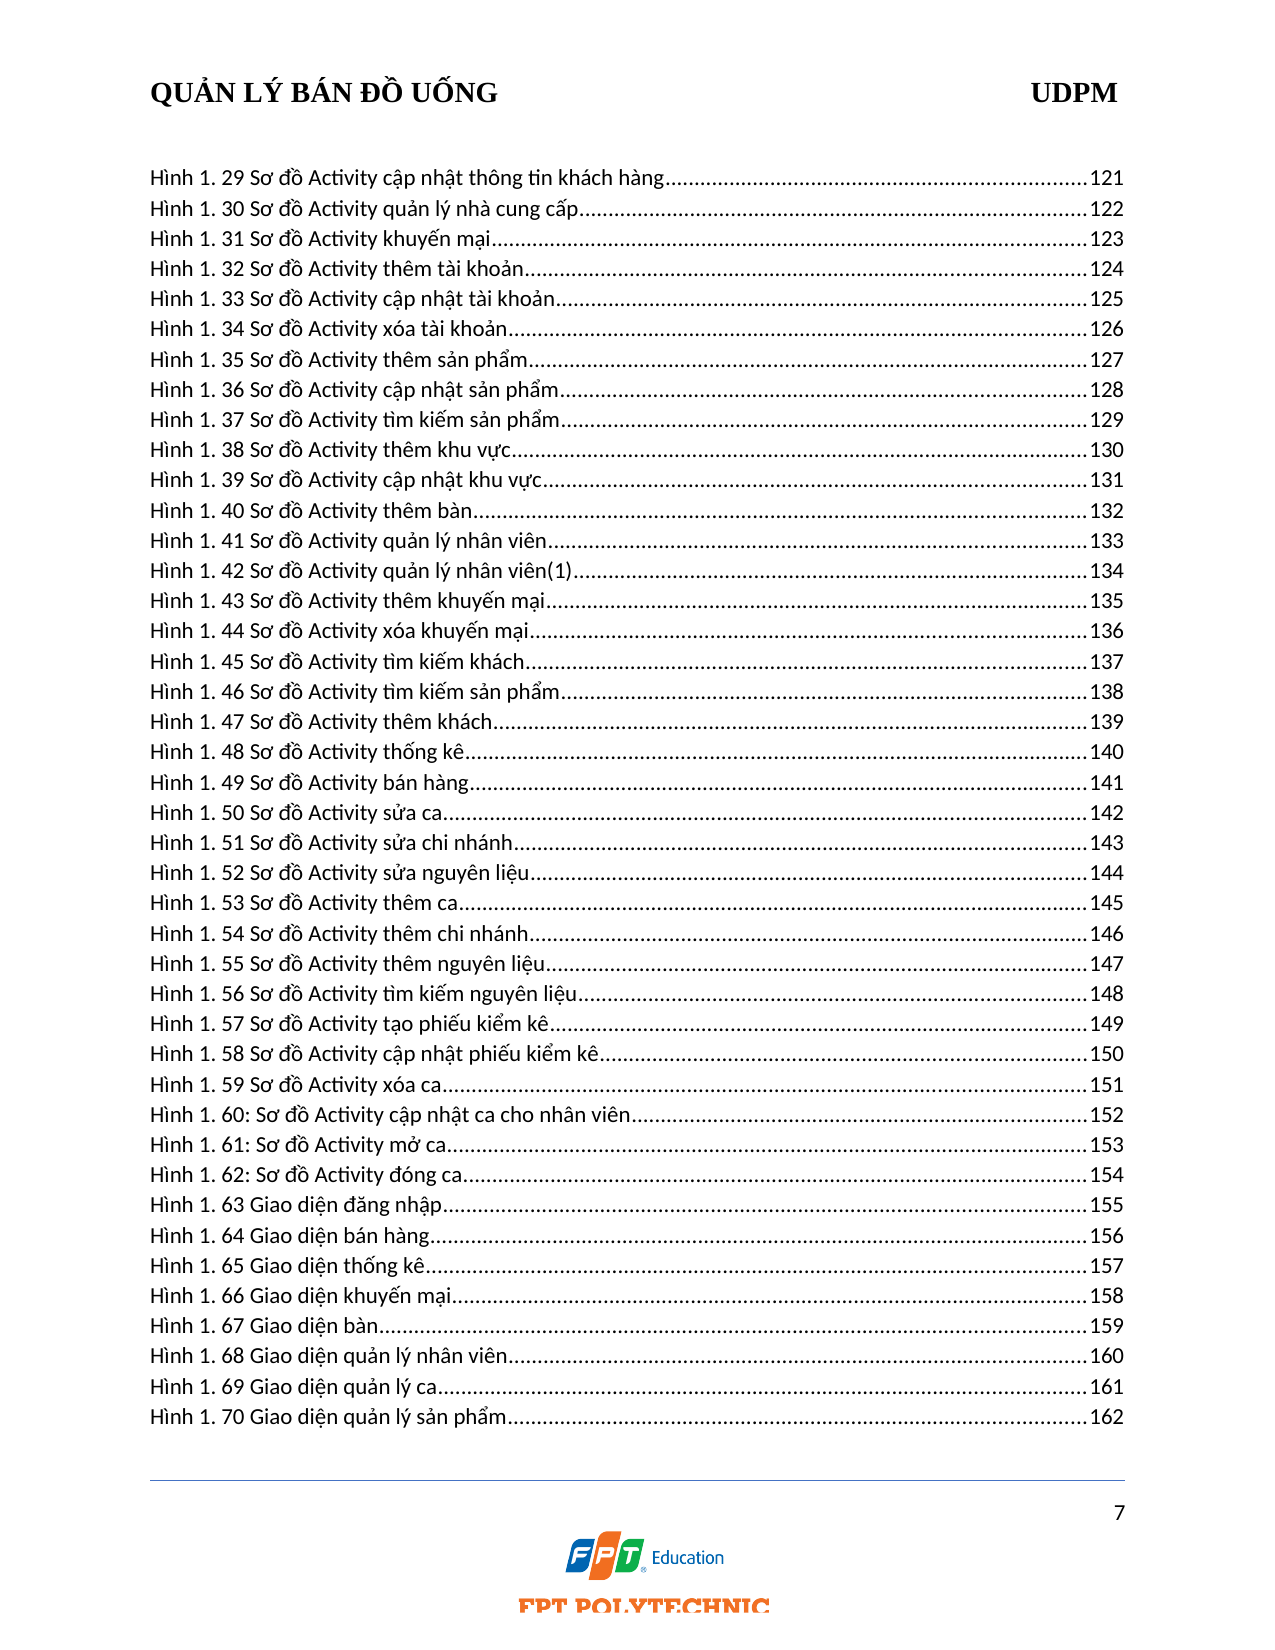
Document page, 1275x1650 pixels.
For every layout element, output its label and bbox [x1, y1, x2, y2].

picture [518, 1531, 769, 1613]
